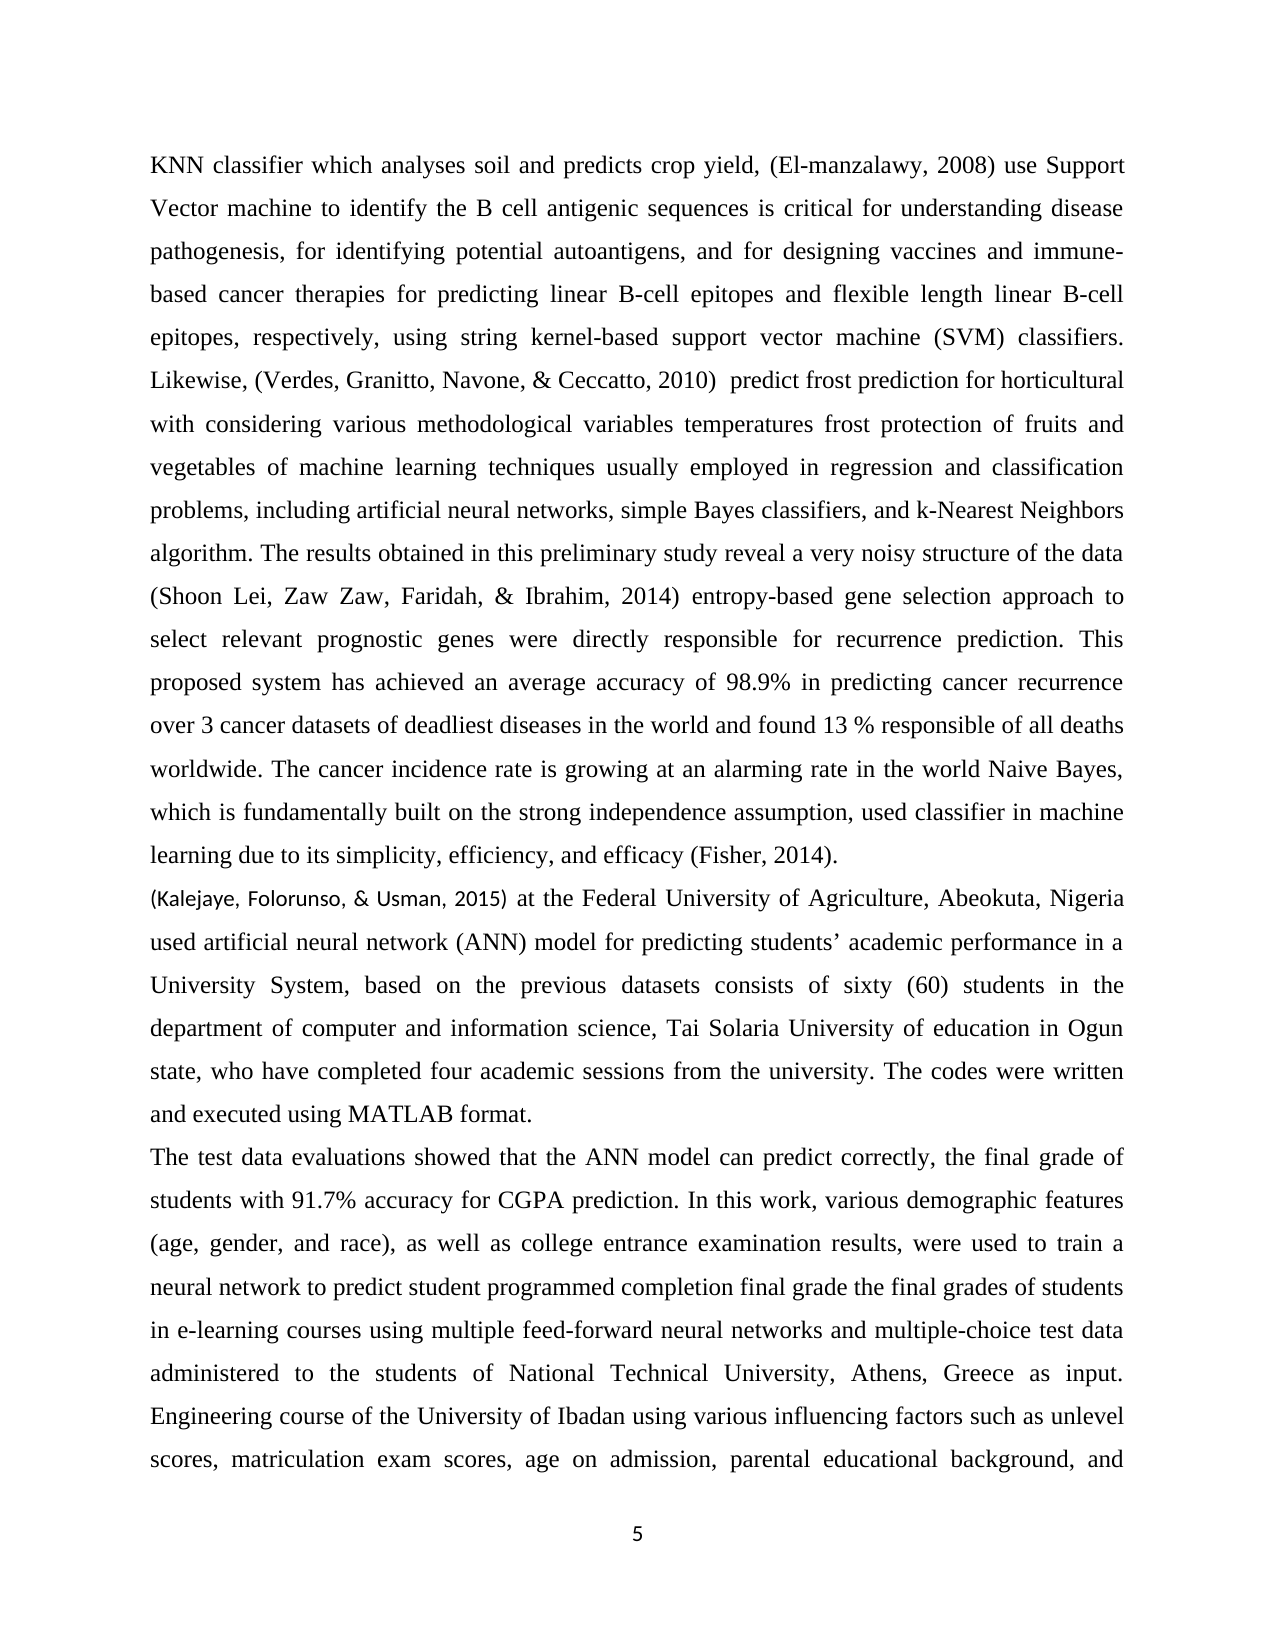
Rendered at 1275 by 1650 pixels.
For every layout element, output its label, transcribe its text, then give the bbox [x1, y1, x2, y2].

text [150, 150, 1125, 869]
text at the Federal University of Agriculture, Abeokuta, Nigeria used artificial neural network (ANN) model for predicting students’ academic performance in a University System, based on the previous datasets consists of sixty (60) students in the department of computer and information science, Tai Solaria University of education in Ogun state, who have completed four academic sessions from the university. The codes were written and executed using MATLAB format. [150, 883, 1125, 1128]
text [150, 1142, 1125, 1473]
